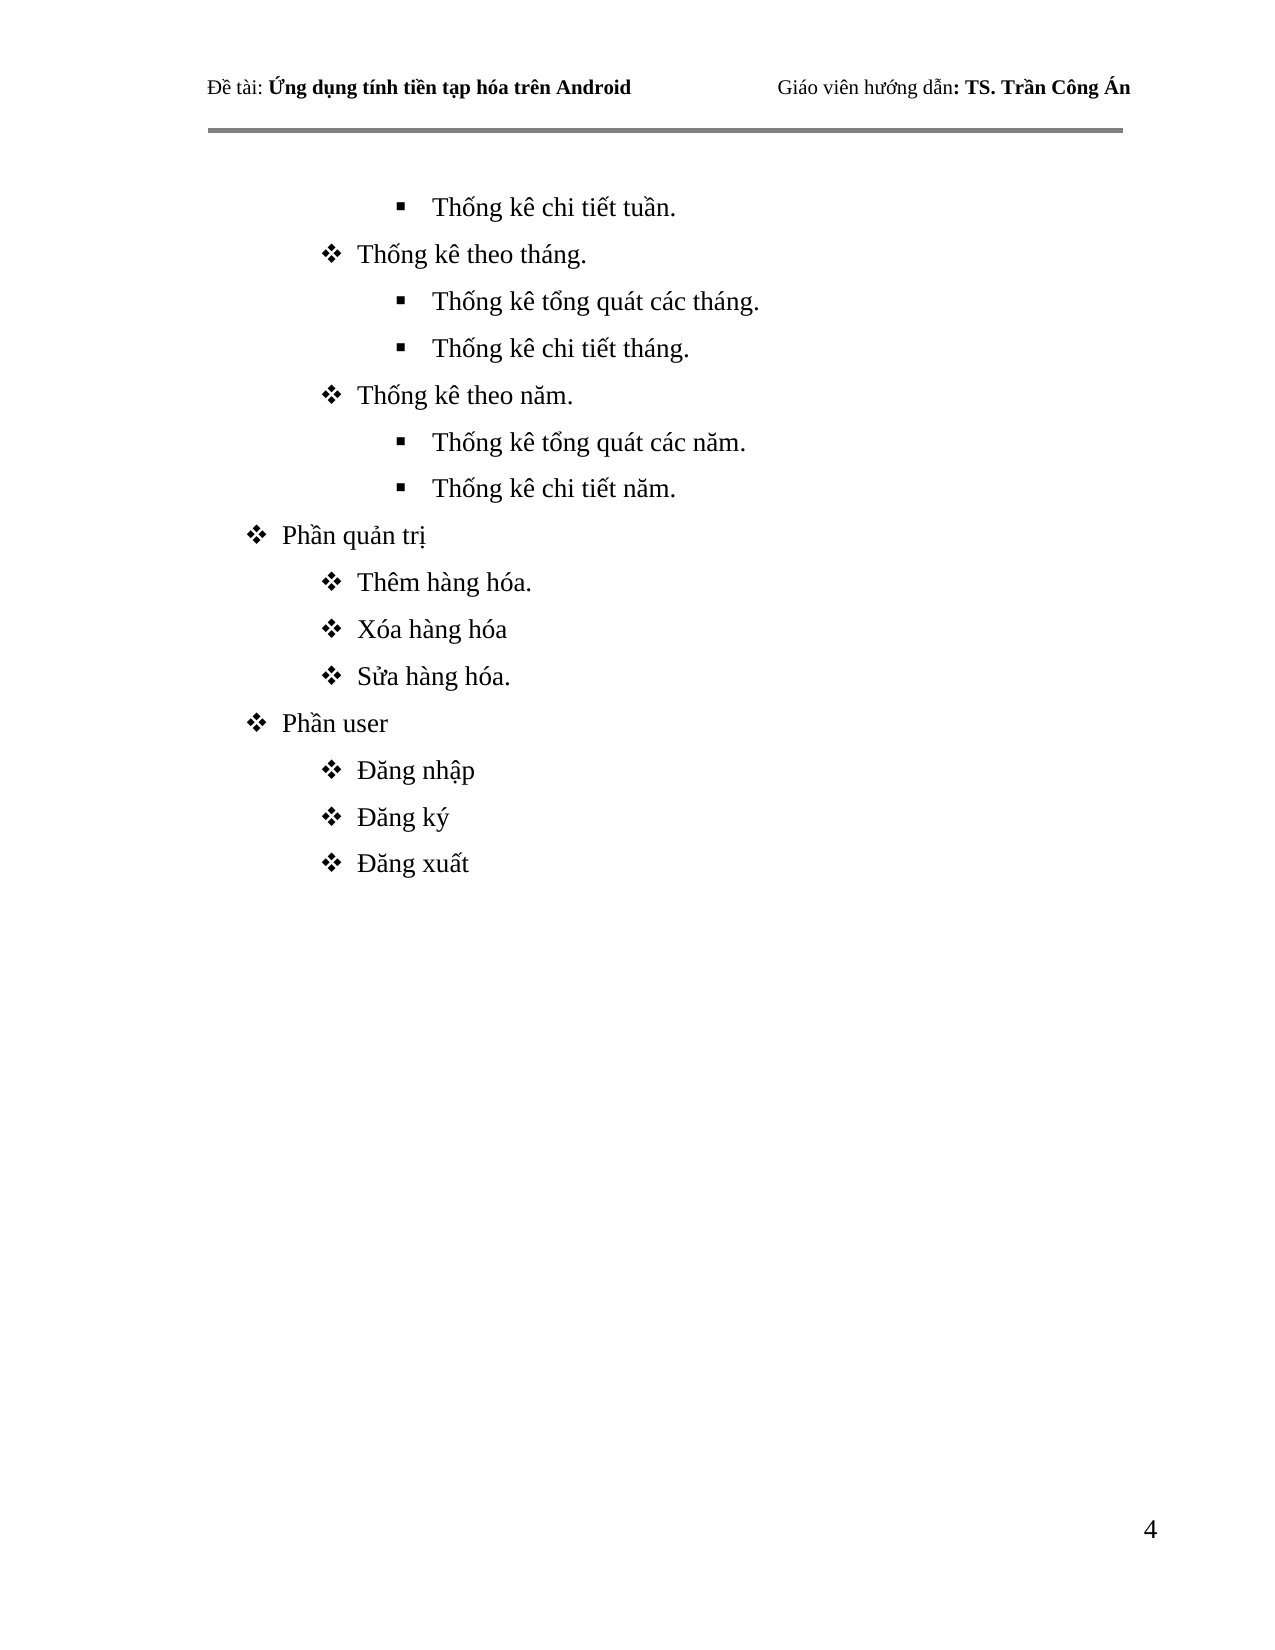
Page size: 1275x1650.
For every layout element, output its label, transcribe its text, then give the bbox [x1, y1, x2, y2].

list Thống kê tổng quát các năm. [394, 426, 1157, 457]
list Đăng ký [319, 801, 1157, 832]
list Thống kê chi tiết tuần. [394, 191, 1157, 223]
list Phần user [244, 707, 1157, 738]
list Thống kê chi tiết năm. [394, 473, 1157, 504]
list Thống kê theo năm. [319, 379, 1157, 410]
list Thống kê theo tháng. [319, 238, 1157, 269]
list Xóa hàng hóa [319, 613, 1157, 644]
list Thêm hàng hóa. [319, 566, 1157, 598]
list Phần quản trị [244, 519, 1157, 551]
list Sửa hàng hóa. [319, 660, 1157, 691]
list Đăng xuất [319, 848, 1157, 879]
list Thống kê chi tiết tháng. [394, 332, 1157, 363]
list Đăng nhập [319, 754, 1157, 785]
list Thống kê tổng quát các tháng. [394, 285, 1157, 316]
